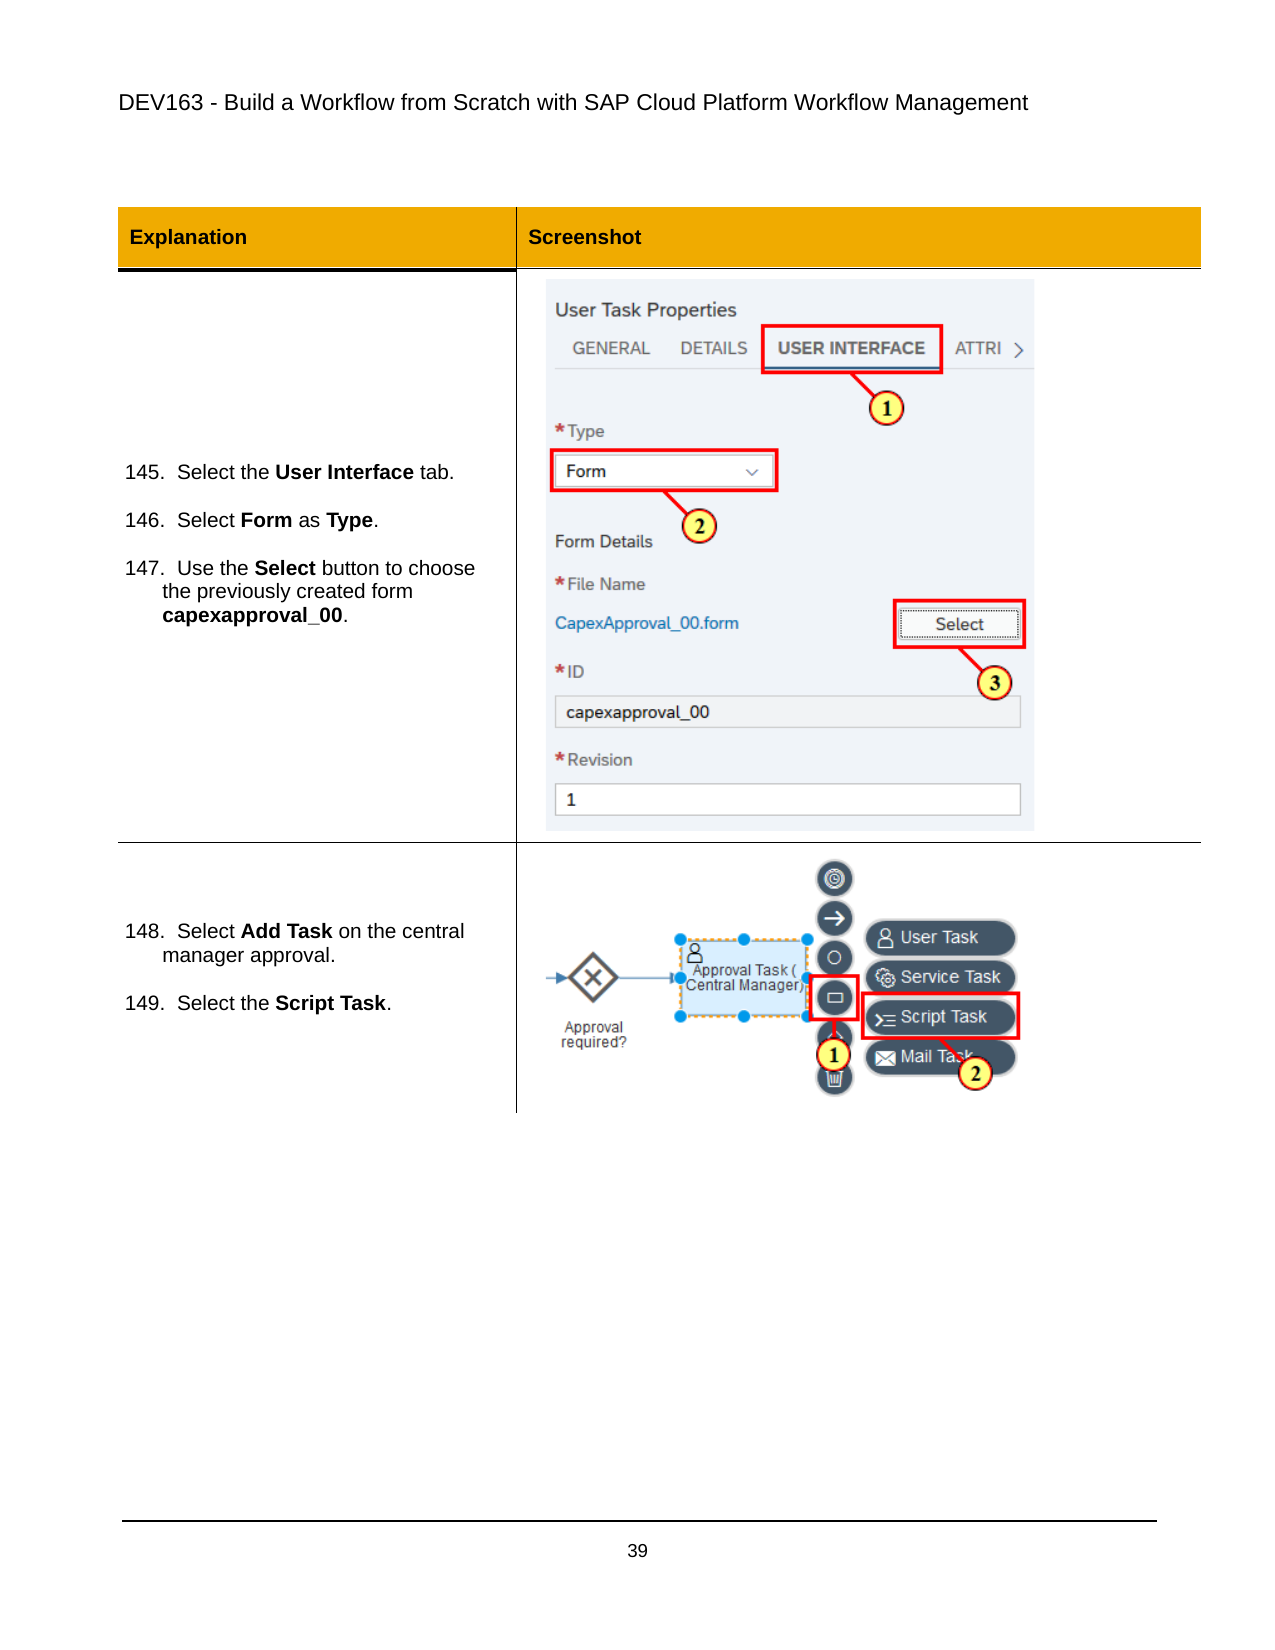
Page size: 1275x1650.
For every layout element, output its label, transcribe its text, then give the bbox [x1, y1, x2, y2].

table_cell [517, 269, 1201, 842]
table_cell Select the User Interface tab. Select Form as Type. Use the Select button to choose the previously created form capexapproval_00. [118, 272, 516, 842]
table_header Explanation [118, 207, 516, 267]
picture [545, 279, 1035, 831]
table_cell Select Add Task on the central manager approval. Select the Script Task. [118, 843, 516, 1113]
table_cell [517, 843, 1201, 1113]
picture [545, 854, 1039, 1102]
table_header Screenshot [517, 207, 1201, 267]
